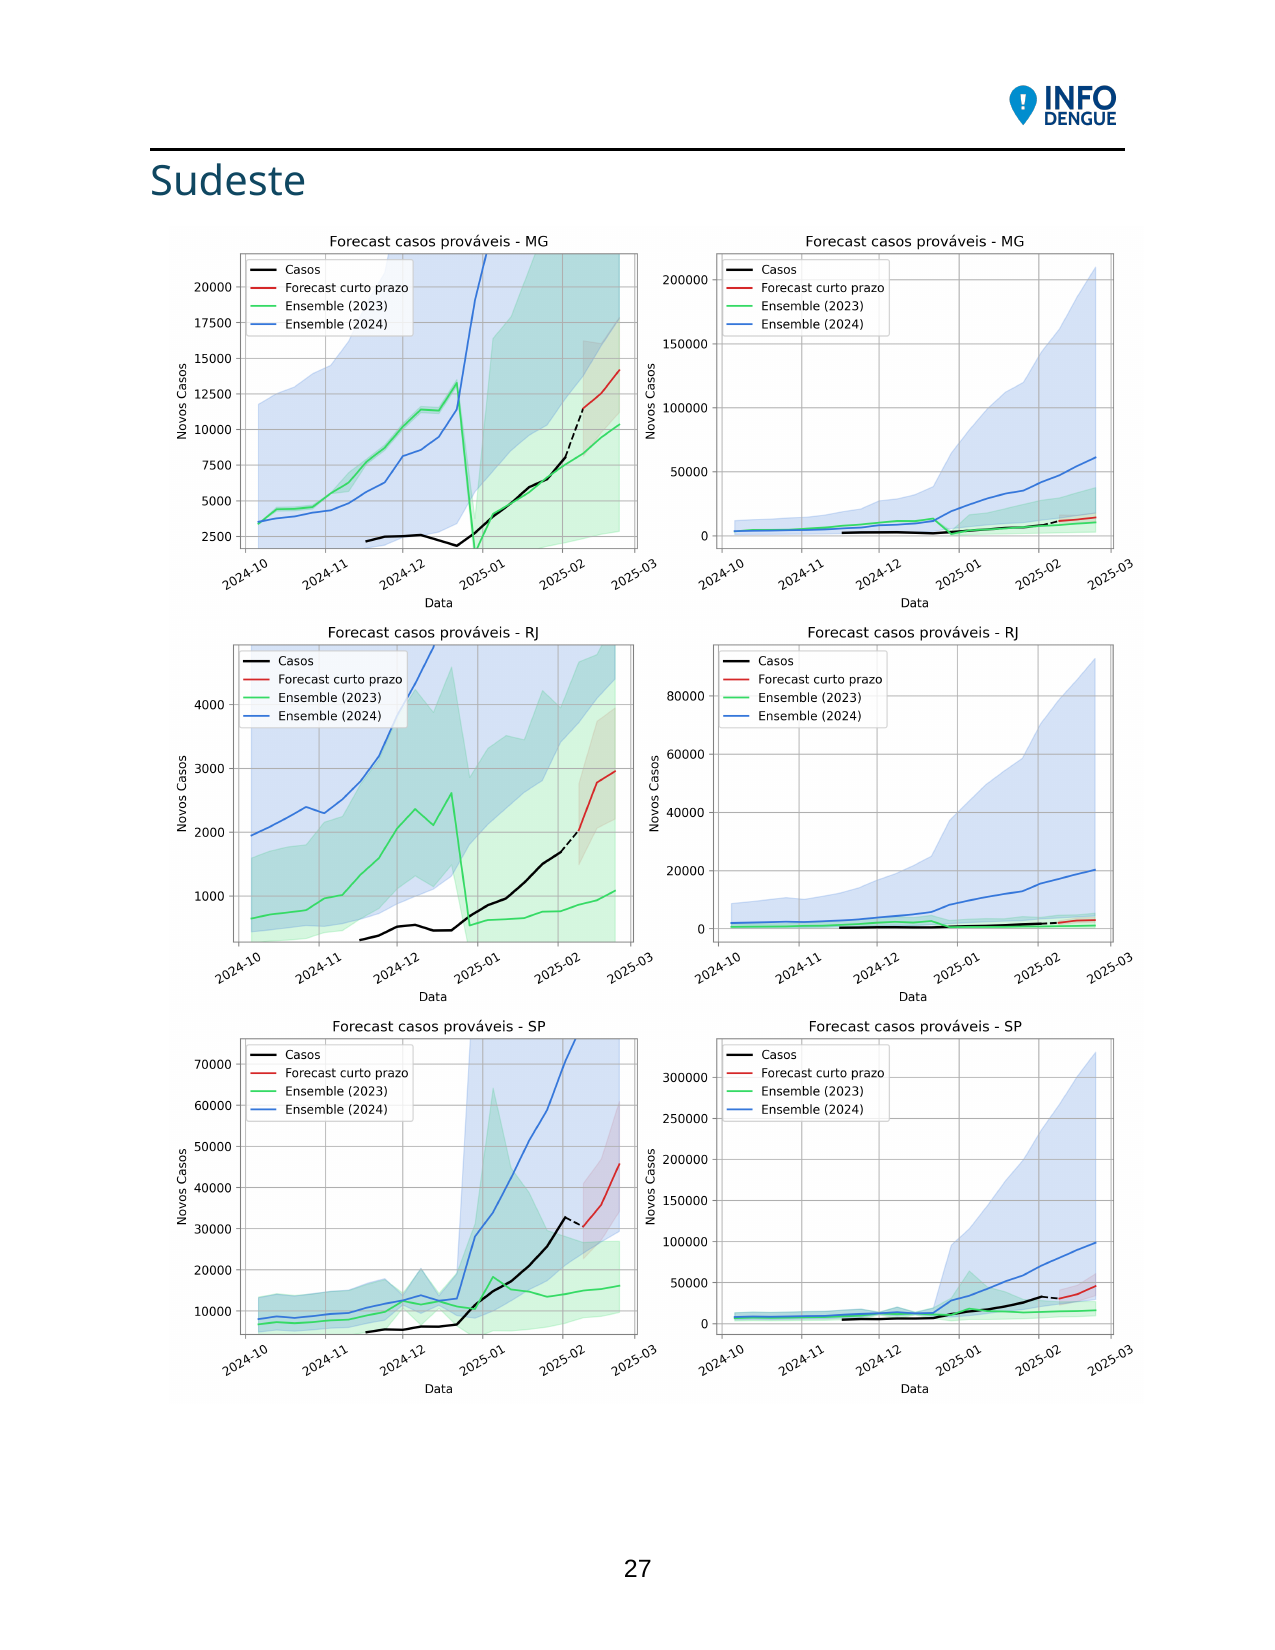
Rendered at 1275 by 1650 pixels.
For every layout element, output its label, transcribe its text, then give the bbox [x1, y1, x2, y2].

picture [168, 226, 1144, 1404]
picture [1000, 75, 1125, 136]
subtitle Sudeste [150, 151, 1125, 208]
